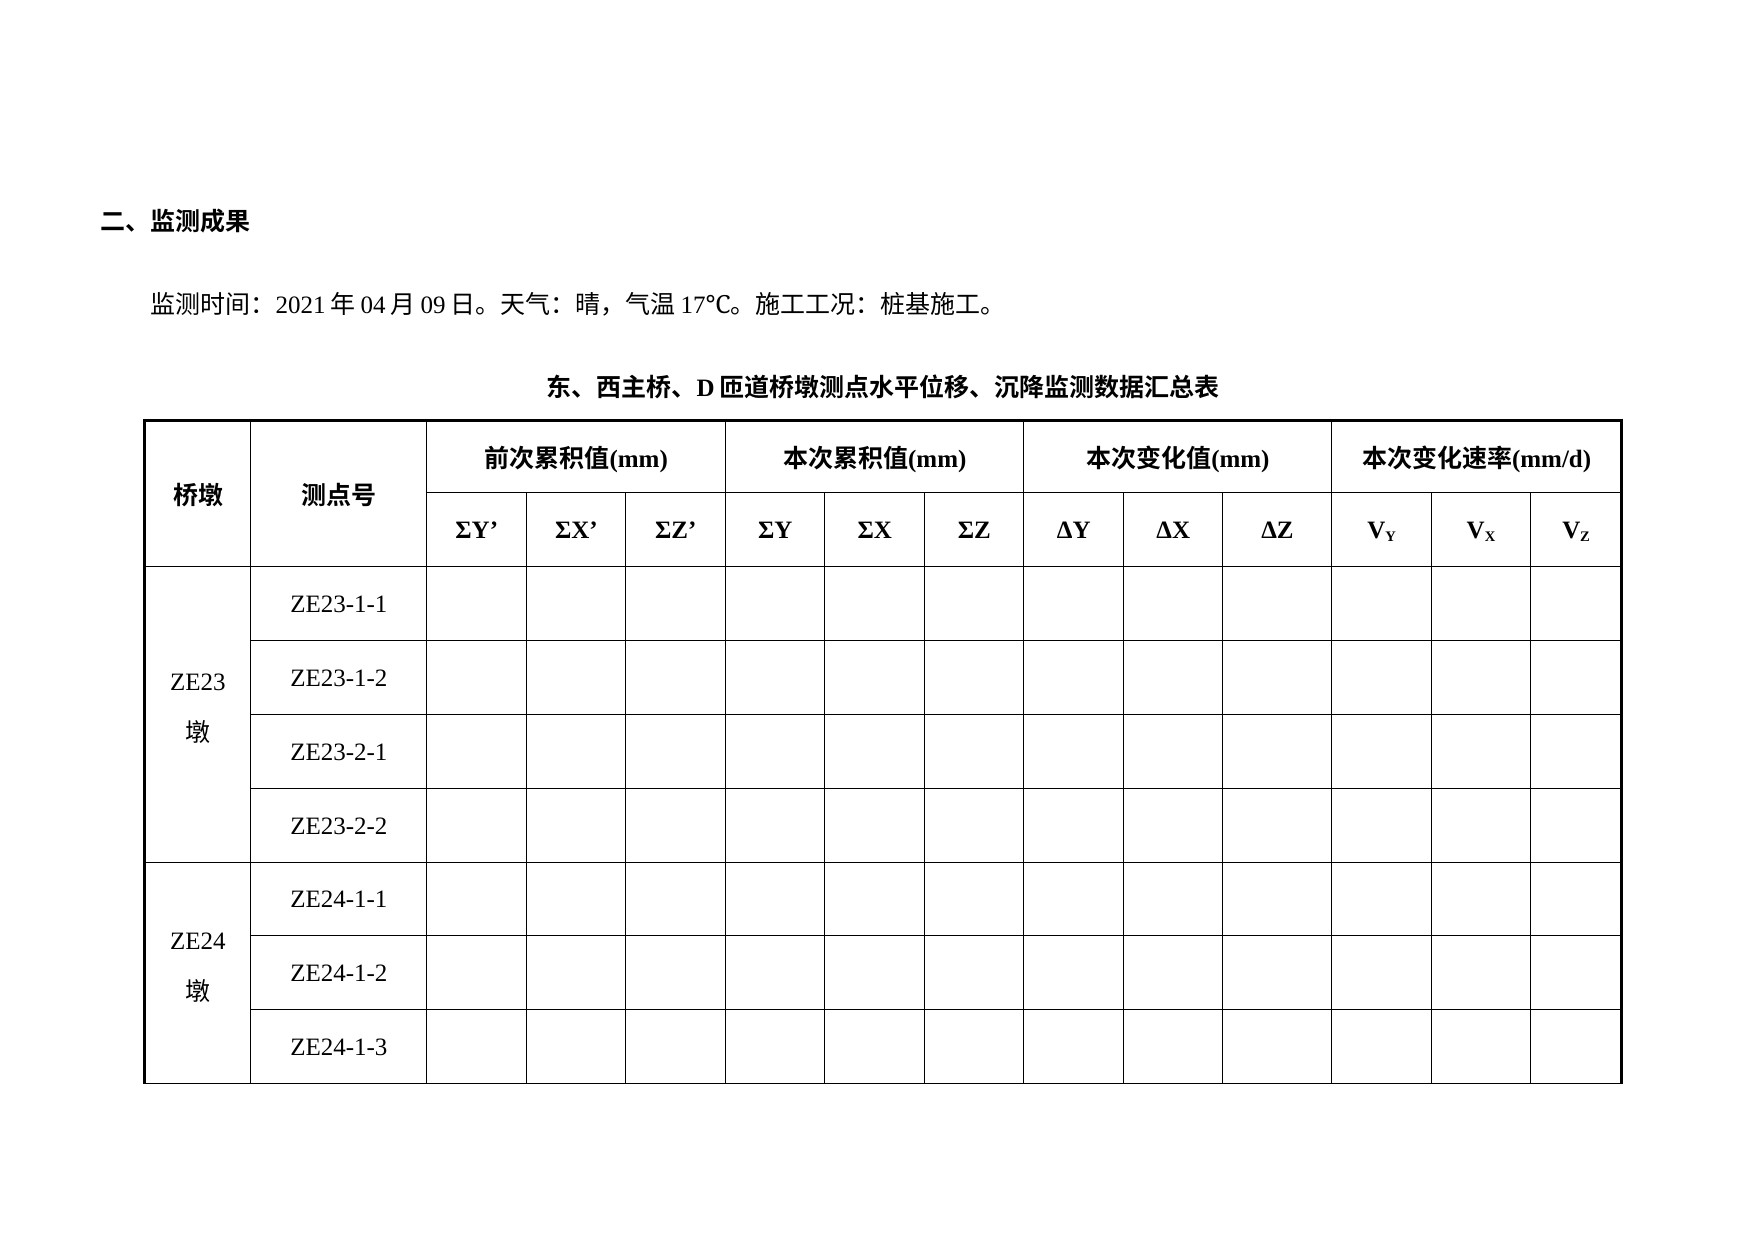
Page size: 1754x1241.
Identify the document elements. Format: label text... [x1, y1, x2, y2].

table_cell [1531, 715, 1620, 788]
table_cell [1432, 641, 1530, 714]
table_cell [825, 1010, 924, 1083]
table_cell ΔX [1124, 493, 1222, 566]
table_cell [626, 789, 725, 862]
table_header 测点号 [251, 422, 426, 566]
table_cell [1332, 715, 1431, 788]
table_cell [427, 1010, 526, 1083]
table_cell [527, 567, 625, 640]
table_cell ZE24-1-3 [251, 1010, 426, 1083]
table_cell [1432, 789, 1530, 862]
table_cell [726, 936, 824, 1009]
table_cell [1432, 1010, 1530, 1083]
table_cell ΔY [1024, 493, 1123, 566]
table_cell [1332, 936, 1431, 1009]
table_cell [925, 936, 1023, 1009]
table_cell [726, 789, 824, 862]
table_cell [427, 715, 526, 788]
table_cell [925, 789, 1023, 862]
table_cell [726, 1010, 824, 1083]
table_cell ZE24-1-1 [251, 863, 426, 935]
table_cell [1332, 641, 1431, 714]
table_cell [1124, 936, 1222, 1009]
table_cell ΣX [825, 493, 924, 566]
table_cell [527, 715, 625, 788]
table_cell [726, 641, 824, 714]
table_cell [626, 715, 725, 788]
table_cell [925, 641, 1023, 714]
table_cell [1531, 641, 1620, 714]
table_header 本次变化值(mm) [1024, 422, 1331, 492]
table_cell [1531, 936, 1620, 1009]
table_cell [626, 567, 725, 640]
table_cell [1432, 863, 1530, 935]
table_cell [825, 936, 924, 1009]
table_header 前次累积值(mm) [427, 422, 725, 492]
table_cell ZE23墩 [146, 567, 250, 862]
table_cell [1024, 863, 1123, 935]
table_cell [626, 936, 725, 1009]
table_cell [1223, 863, 1331, 935]
table_cell [527, 789, 625, 862]
table_header 本次累积值(mm) [726, 422, 1023, 492]
table_cell ZE23-2-1 [251, 715, 426, 788]
text 东、西主桥、D匝道桥墩测点水平位移、沉降监测数据汇总表 [100, 353, 1665, 418]
table_cell ZE24墩 [146, 863, 250, 1083]
table_cell [925, 1010, 1023, 1083]
table_cell [1531, 789, 1620, 862]
table_cell [726, 567, 824, 640]
table_cell [1024, 789, 1123, 862]
table_cell ZE23-2-2 [251, 789, 426, 862]
table_cell [1432, 936, 1530, 1009]
table_cell [1332, 1010, 1431, 1083]
table_cell VX [1432, 493, 1530, 566]
table_cell [1124, 1010, 1222, 1083]
table_cell [726, 715, 824, 788]
table_cell [1223, 789, 1331, 862]
table_cell [527, 936, 625, 1009]
table_cell ΣY [726, 493, 824, 566]
table_cell [1124, 863, 1222, 935]
table_cell VY [1332, 493, 1431, 566]
table_cell ZE24-1-2 [251, 936, 426, 1009]
table_cell [527, 863, 625, 935]
table_cell [925, 863, 1023, 935]
table_cell [1024, 715, 1123, 788]
table_cell [1223, 567, 1331, 640]
table_cell [1124, 567, 1222, 640]
table_cell [527, 641, 625, 714]
table_cell [1531, 567, 1620, 640]
table_cell [427, 936, 526, 1009]
table_cell [1124, 789, 1222, 862]
table_cell [1124, 715, 1222, 788]
table_cell [1332, 789, 1431, 862]
table_cell ZE23-1-1 [251, 567, 426, 640]
table_cell [1223, 1010, 1331, 1083]
table_cell ΣZ’ [626, 493, 725, 566]
table_cell [825, 567, 924, 640]
table_cell [1531, 863, 1620, 935]
table_cell [1432, 715, 1530, 788]
table_cell VZ [1531, 493, 1620, 566]
table_cell [925, 715, 1023, 788]
table_cell [825, 789, 924, 862]
table_cell [1024, 936, 1123, 1009]
table_cell [1024, 1010, 1123, 1083]
table_cell [1531, 1010, 1620, 1083]
table_cell [1332, 863, 1431, 935]
table_cell [1432, 567, 1530, 640]
table_cell [1024, 641, 1123, 714]
table_cell [1024, 567, 1123, 640]
table_cell [626, 641, 725, 714]
table_cell [527, 1010, 625, 1083]
table_header 本次变化速率(mm/d) [1332, 422, 1620, 492]
table_cell [626, 1010, 725, 1083]
table_cell [1223, 715, 1331, 788]
table_cell [825, 641, 924, 714]
table_cell [626, 863, 725, 935]
table_header 桥墩 [146, 422, 250, 566]
table_cell ZE23-1-2 [251, 641, 426, 714]
table_cell [1124, 641, 1222, 714]
table_cell [1223, 936, 1331, 1009]
table_cell [427, 789, 526, 862]
table_cell [427, 641, 526, 714]
table_cell [427, 863, 526, 935]
table_cell [1332, 567, 1431, 640]
table_cell [925, 567, 1023, 640]
table_cell ΣY’ [427, 493, 526, 566]
table_cell [1223, 641, 1331, 714]
text 监测时间：2021年04月09日。天气：晴，气温17℃。施工工况：桩基施工。 [100, 270, 1665, 335]
table_cell [825, 715, 924, 788]
table_cell [726, 863, 824, 935]
table_cell [427, 567, 526, 640]
table_cell [825, 863, 924, 935]
table_cell ΣX’ [527, 493, 625, 566]
text 二、监测成果 [100, 187, 1665, 252]
table_cell ΔZ [1223, 493, 1331, 566]
table_cell ΣZ [925, 493, 1023, 566]
